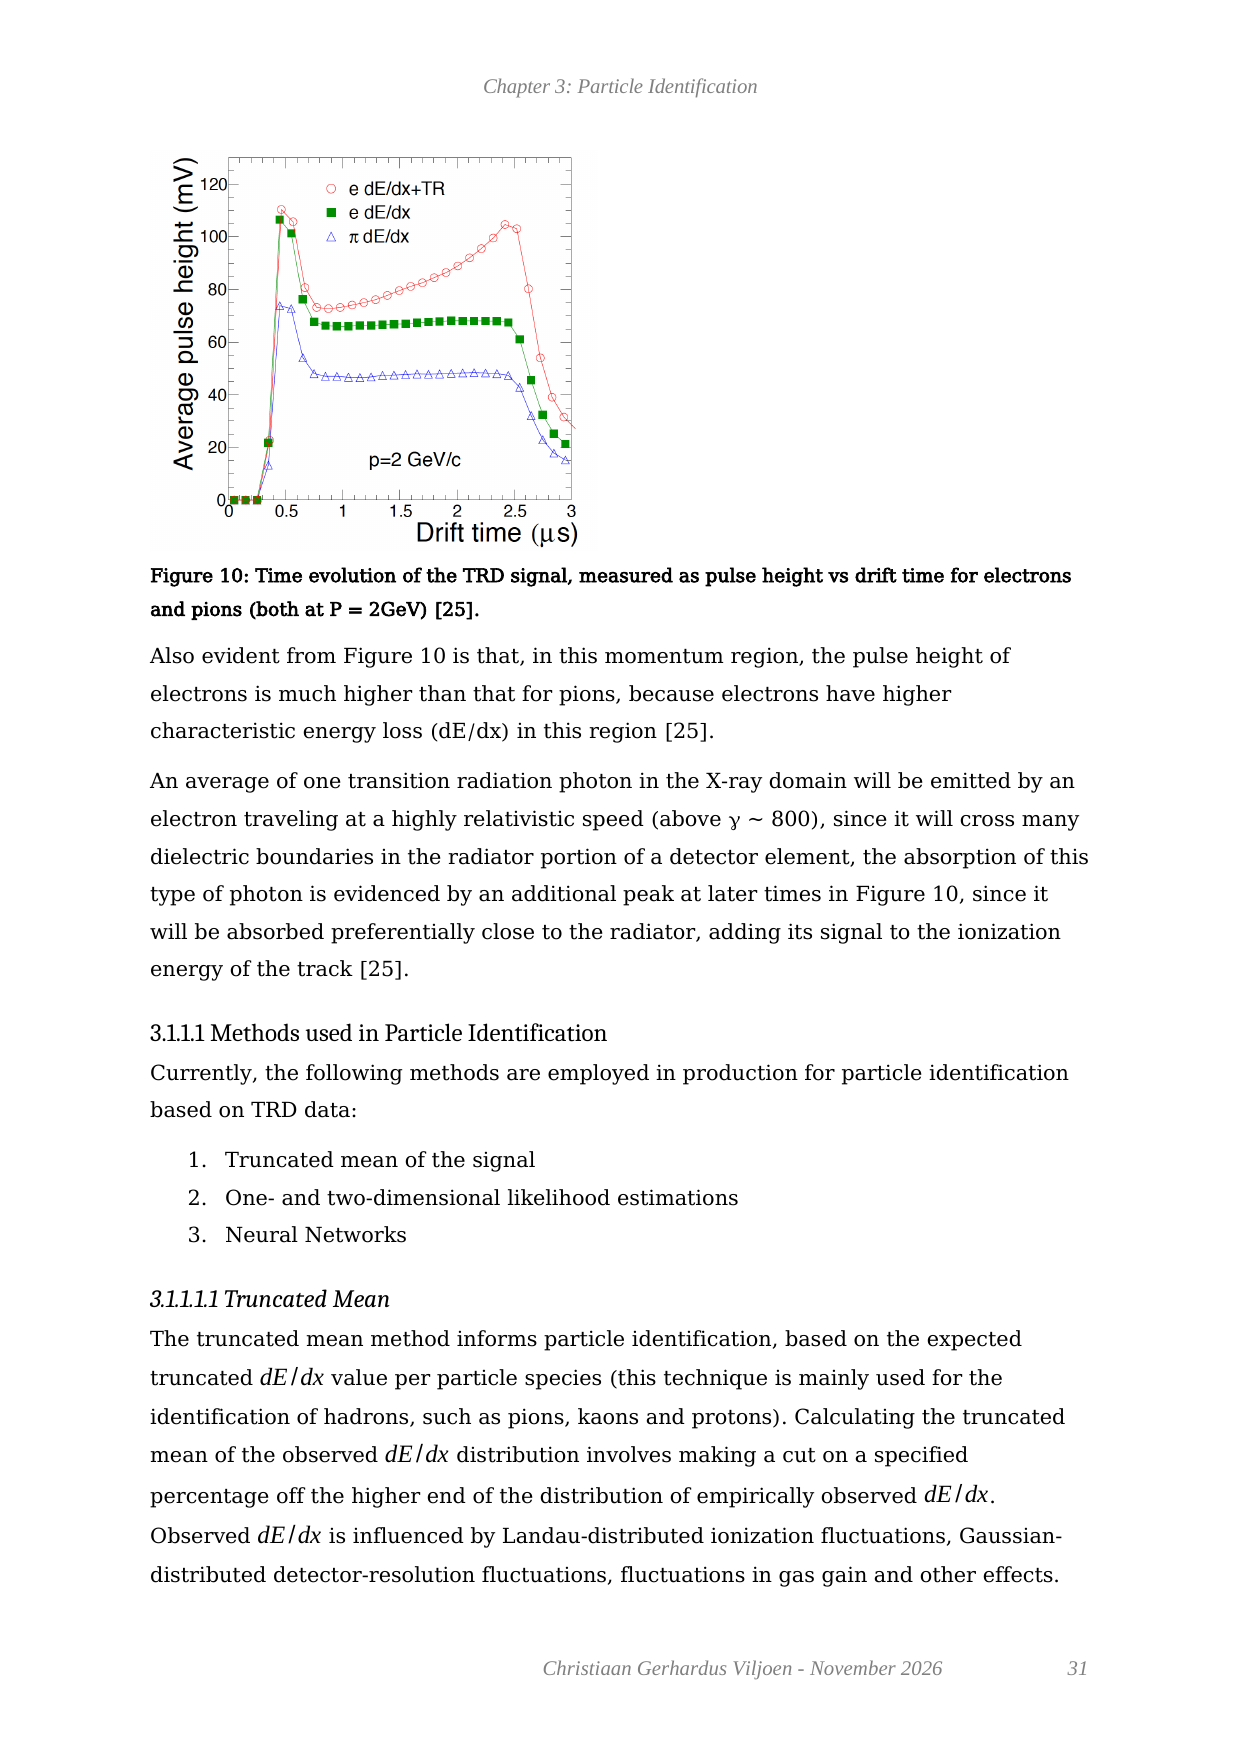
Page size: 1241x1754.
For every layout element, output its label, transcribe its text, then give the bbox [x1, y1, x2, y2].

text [150, 1326, 1090, 1586]
text Currently, the following methods are employed in production for particle identification based on TRD data: [150, 1060, 1090, 1122]
picture [150, 150, 598, 551]
list Neural Networks [187, 1222, 1090, 1247]
text Figure 10: Time evolution of the TRD signal, measured as pulse height vs drift time for electrons and pions (both at P = 2GeV) . [150, 563, 1090, 619]
list One- and two-dimensional likelihood estimations [187, 1185, 1090, 1210]
text An average of one transition radiation photon in the X-ray domain will be emitted by an electron traveling at a highly relativistic speed (above ~ 800), since it will cross many dielectric boundaries in the radiator portion of a detector element, the absorption of this type of photon is evidenced by an additional peak at later times in Figure 10, since it will be absorbed preferentially close to the radiator, adding its signal to the ionization energy of the track . [150, 768, 1090, 981]
list Truncated mean of the signal [187, 1147, 1090, 1172]
text Also evident from Figure 10 is that, in this momentum region, the pulse height of electrons is much higher than that for pions, because electrons have higher characteristic energy loss (dE/dx) in this region . [150, 643, 1090, 743]
subtitle Methods used in Particle Identification [150, 1018, 1090, 1047]
subtitle Truncated Mean [150, 1285, 1090, 1313]
